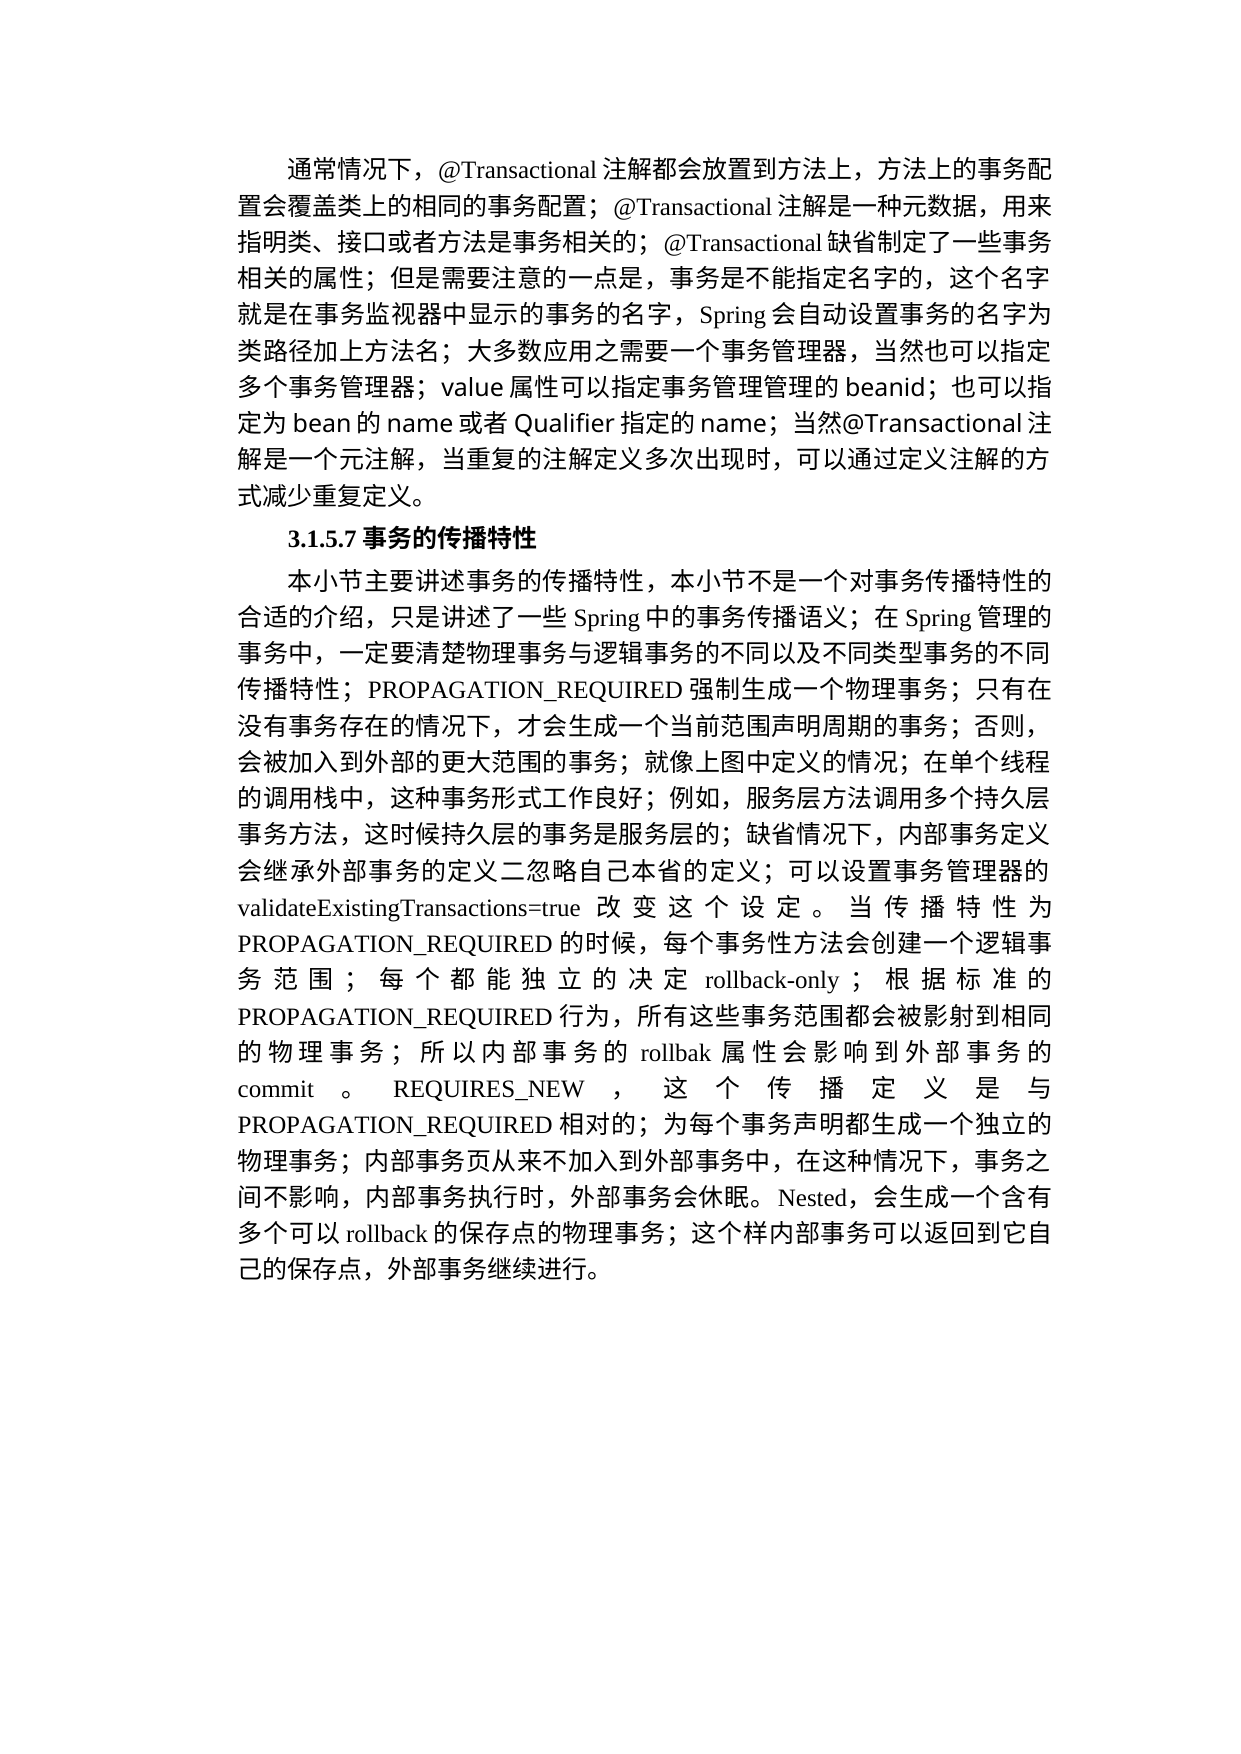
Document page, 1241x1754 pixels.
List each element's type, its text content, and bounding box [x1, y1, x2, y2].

text 本小节主要讲述事务的传播特性，本小节不是一个对事务传播特性的合适的介绍，只是讲述了一些Spring中的事务传播语义；在Spring管理的事务中，一定要清楚物理事务与逻辑事务的不同以及不同类型事务的不同传播特性；PROPAGATION_REQUIRED强制生成一个物理事务；只有在没有事务存在的情况下，才会生成一个当前范围声明周期的事务；否则，会被加入到外部的更大范围的事务；就像上图中定义的情况；在单个线程的调用栈中，这种事务形式工作良好；例如，服务层方法调用多个持久层事务方法，这时候持久层的事务是服务层的；缺省情况下，内部事务定义会继承外部事务的定义二忽略自己本省的定义；可以设置事务管理器的validateExistingTransactions=true改变这个设定。当传播特性为PROPAGATION_REQUIRED的时候，每个事务性方法会创建一个逻辑事务范围；每个都能独立的决定rollback-only；根据标准的PROPAGATION_REQUIRED行为，所有这些事务范围都会被影射到相同的物理事务；所以内部事务的rollbak属性会影响到外部事务的commit。REQUIRES_NEW，这个传播定义是与PROPAGATION_REQUIRED相对的；为每个事务声明都生成一个独立的物理事务；内部事务页从来不加入到外部事务中，在这种情况下，事务之间不影响，内部事务执行时，外部事务会休眠。Nested，会生成一个含有多个可以rollback的保存点的物理事务；这个样内部事务可以返回到它自己的保存点，外部事务继续进行。 [237, 561, 1053, 1286]
text 通常情况下，@Transactional注解都会放置到方法上，方法上的事务配置会覆盖类上的相同的事务配置；@Transactional注解是一种元数据，用来指明类、接口或者方法是事务相关的；@Transactional缺省制定了一些事务相关的属性；但是需要注意的一点是，事务是不能指定名字的，这个名字就是在事务监视器中显示的事务的名字，Spring会自动设置事务的名字为类路径加上方法名；大多数应用之需要一个事务管理器，当然也可以指定多个事务管理器；value属性可以指定事务管理管理的beanid；也可以指定为bean的name或者Qualifier指定的name；当然@Transactional注解是一个元注解，当重复的注解定义多次出现时，可以通过定义注解的方式减少重复定义。 [237, 150, 1053, 512]
subtitle 3.1.5.7 事务的传播特性 [237, 519, 1053, 555]
